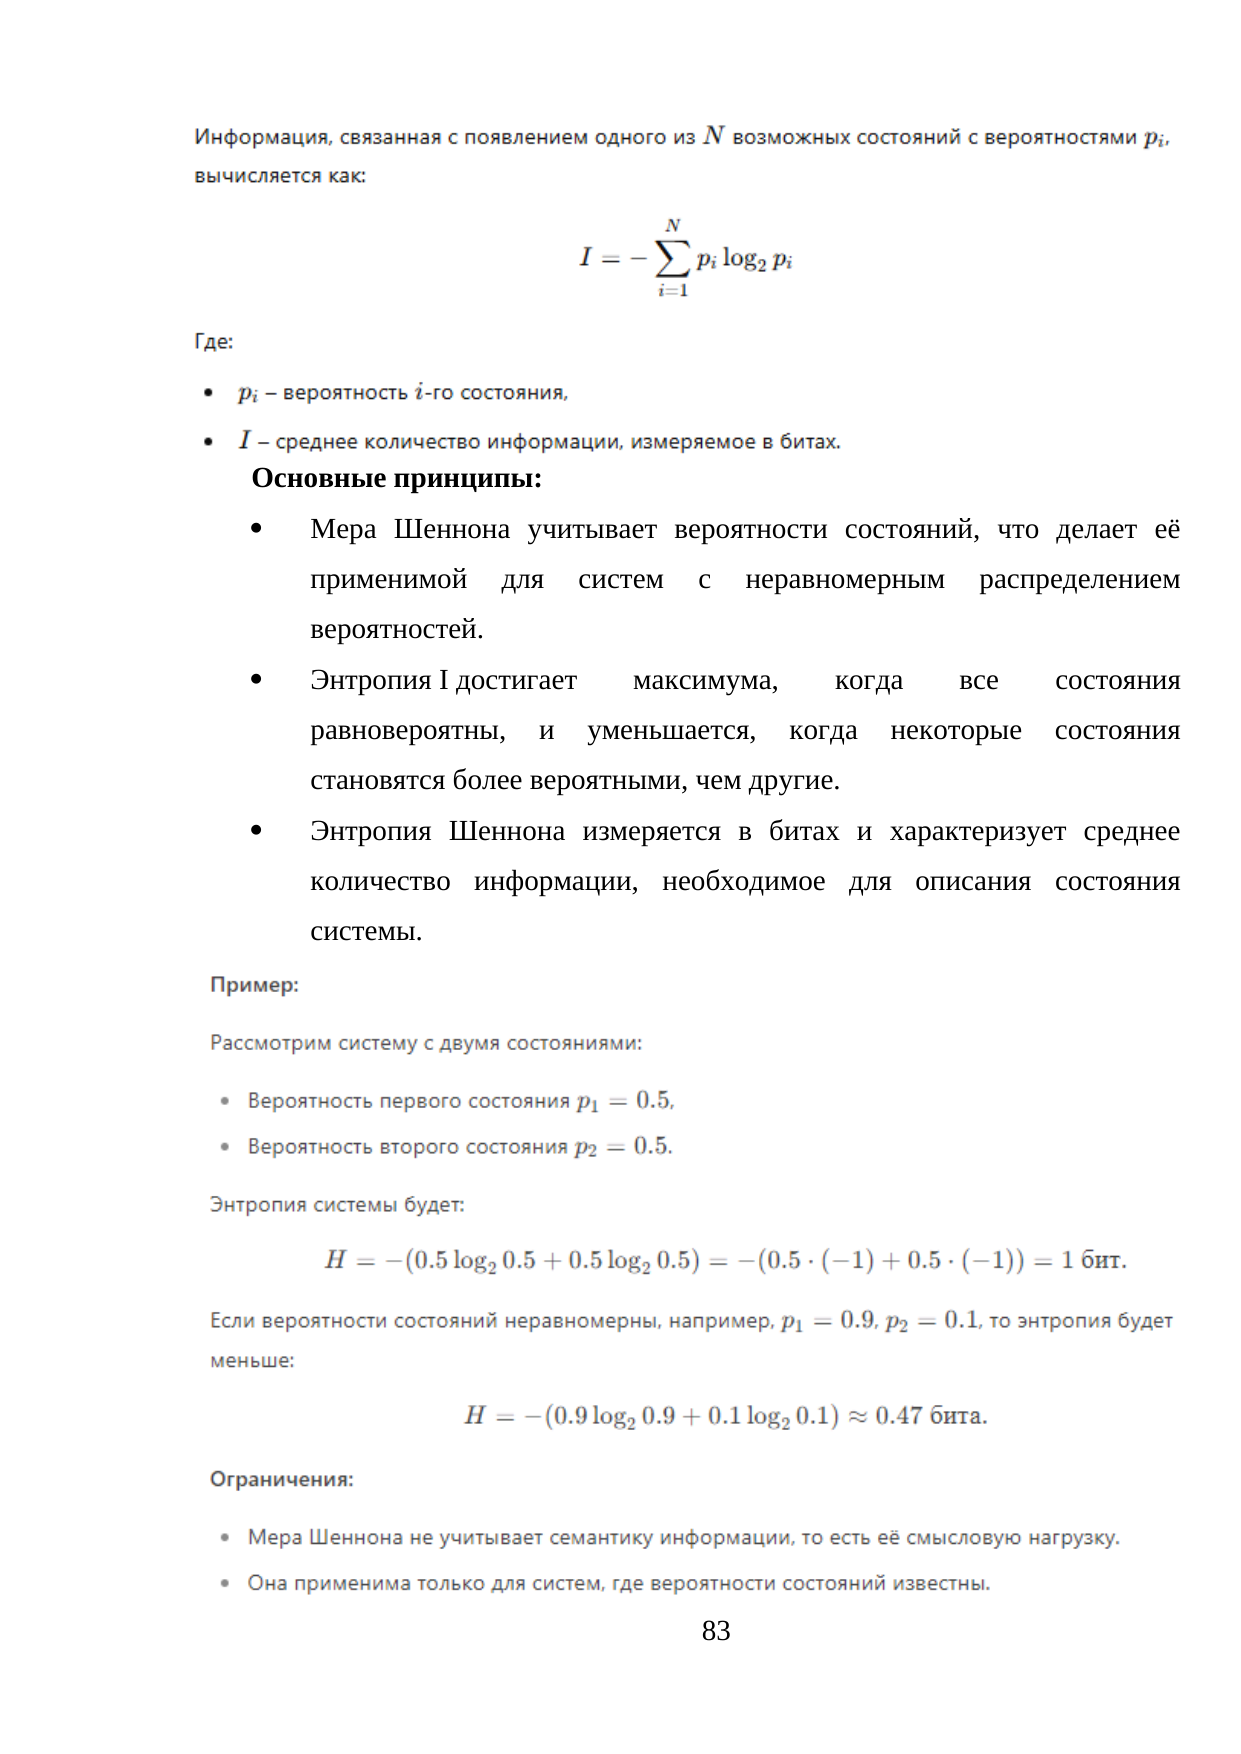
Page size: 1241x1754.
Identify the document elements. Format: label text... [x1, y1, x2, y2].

picture [177, 963, 1182, 1607]
text Энтропия Шеннона измеряется в битах и характеризует среднее количество информации, необходимое для описания состояния системы. [251, 813, 1181, 947]
text Мера Шеннона учитывает вероятности состояний, что делает её применимой для систем с неравномерным распределением вероятностей. [251, 511, 1181, 645]
picture [177, 118, 1182, 461]
text Основные принципы: [177, 461, 1181, 494]
text Энтропия I достигает максимума, когда все состояния равновероятны, и уменьшается, когда некоторые состояния становятся более вероятными, чем другие. [251, 662, 1181, 796]
